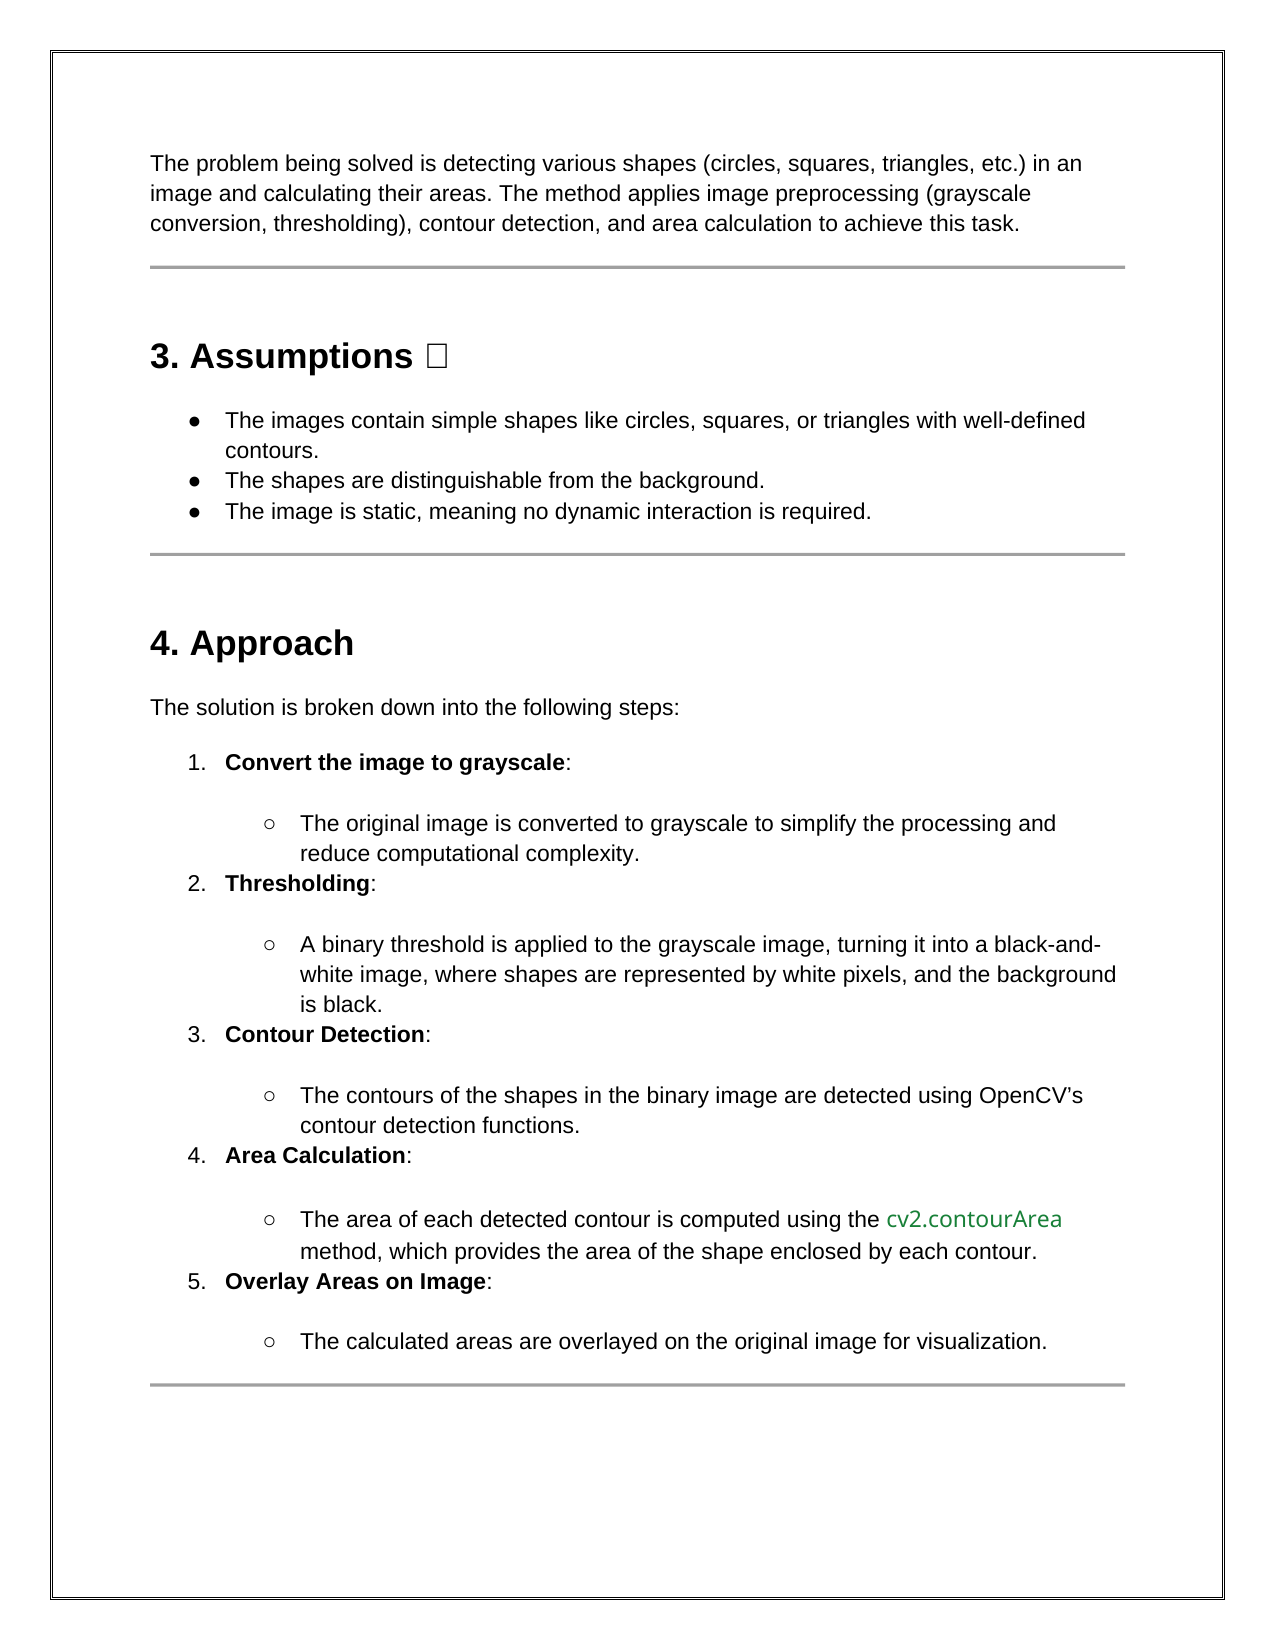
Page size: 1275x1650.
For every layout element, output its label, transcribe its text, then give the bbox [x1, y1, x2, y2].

list The images contain simple shapes like circles, squares, or triangles with well-defined contours. [187, 407, 1125, 463]
subtitle 4. Approach [150, 622, 1125, 663]
list Contour Detection: [187, 1021, 1125, 1078]
list Convert the image to grayscale: [187, 749, 1125, 806]
text The solution is broken down into the following steps: [150, 694, 1125, 721]
list Area Calculation: [187, 1142, 1125, 1199]
list Overlay Areas on Image: [187, 1268, 1125, 1324]
list The area of each detected contour is computed using the cv2.contourArea method, which provides the area of the shape enclosed by each contour. [262, 1202, 1125, 1264]
subtitle 3. Assumptions 🤔 [150, 335, 1125, 376]
text The problem being solved is detecting various shapes (circles, squares, triangles, etc.) in an image and calculating their areas. The method applies image preprocessing (grayscale conversion, thresholding), contour detection, and area calculation to achieve this task. [150, 150, 1125, 237]
list The calculated areas are overlayed on the original image for visualization. [262, 1328, 1125, 1354]
list The contours of the shapes in the binary image are detected using OpenCV’s contour detection functions. [262, 1082, 1125, 1138]
list Thresholding: [187, 870, 1125, 927]
list The shapes are distinguishable from the background. [187, 467, 1125, 494]
list The original image is converted to grayscale to simplify the processing and reduce computational complexity. [262, 810, 1125, 866]
list A binary threshold is applied to the grayscale image, turning it into a black-and-white image, where shapes are represented by white pixels, and the background is black. [262, 931, 1125, 1017]
list The image is static, meaning no dynamic interaction is required. [187, 498, 1125, 524]
